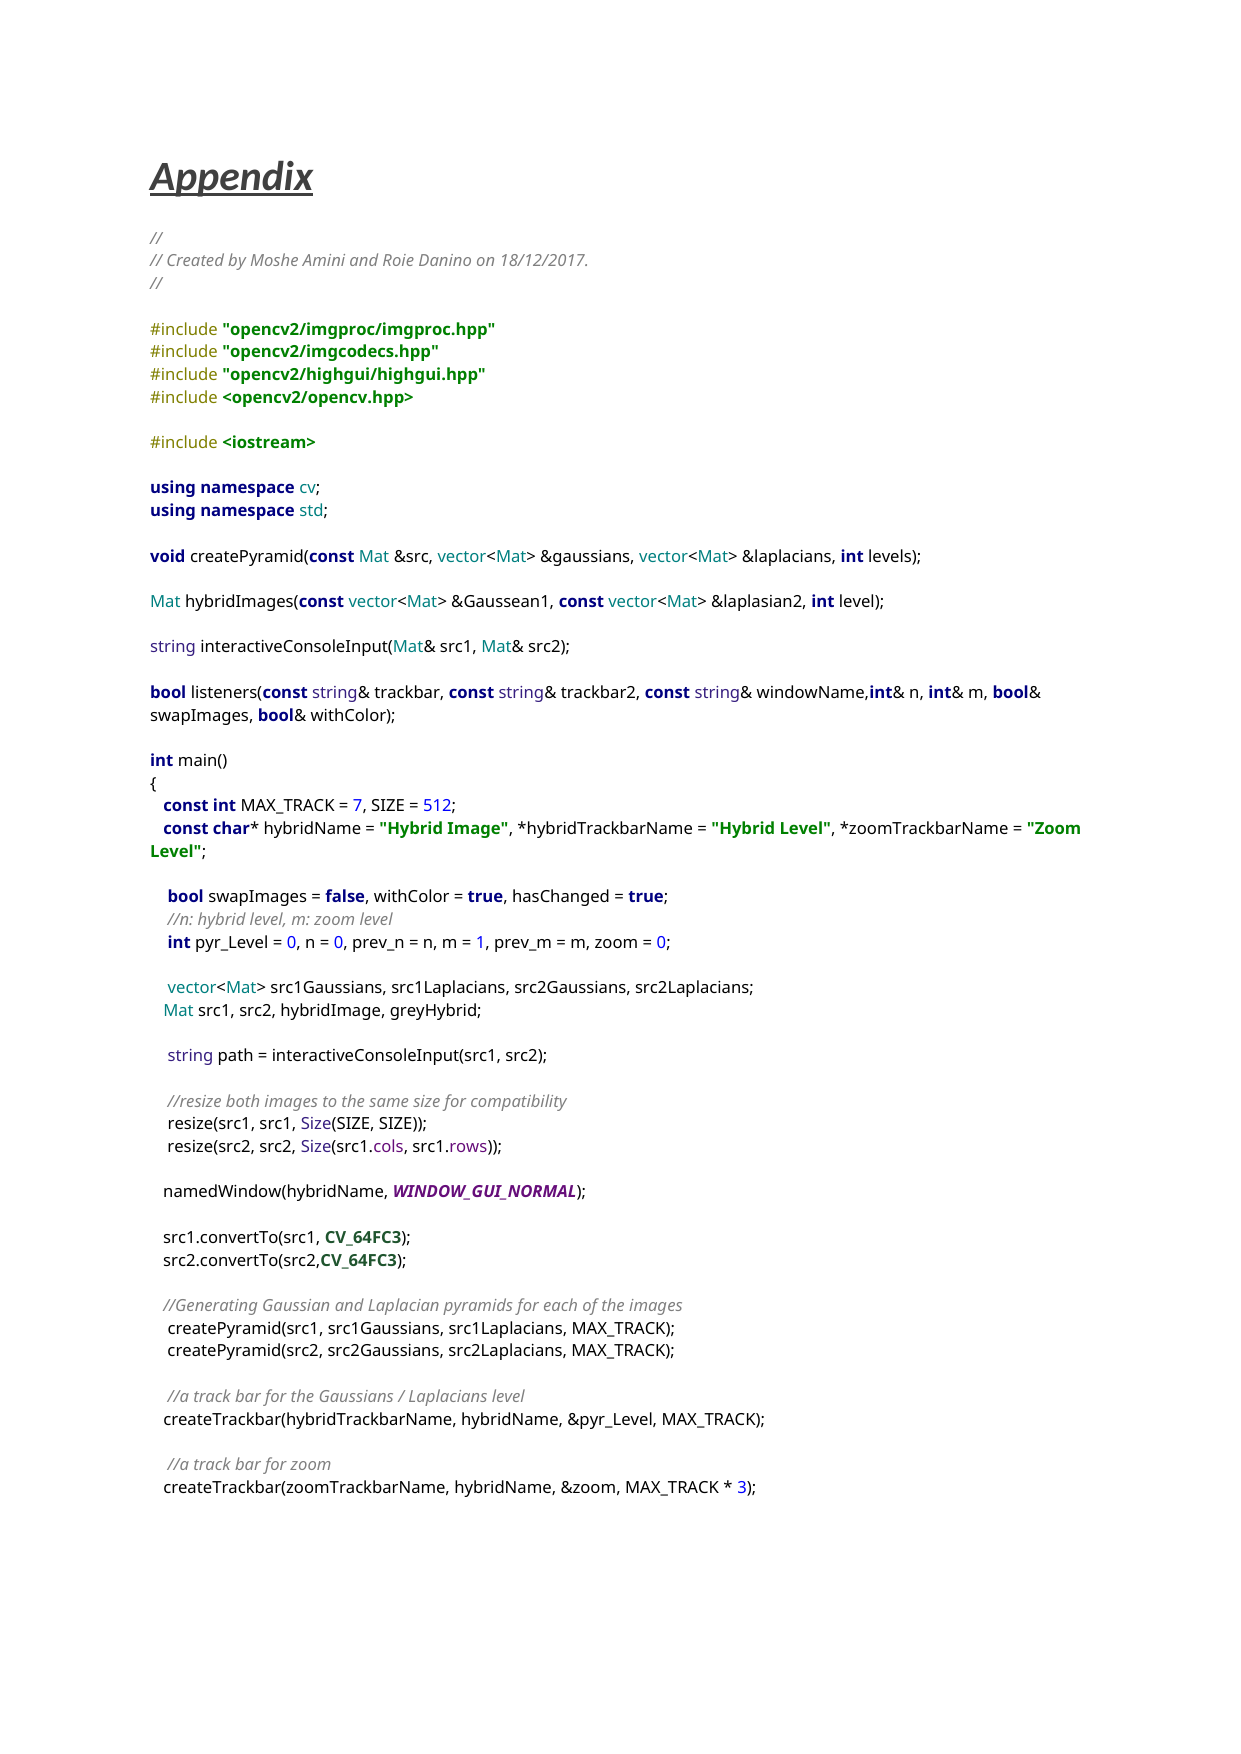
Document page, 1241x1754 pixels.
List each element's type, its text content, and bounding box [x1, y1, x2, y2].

text // // Created by Moshe Amini and Roie Danino on 18/12/2017. // #include "opencv2/imgproc/imgproc.hpp" #include "opencv2/imgcodecs.hpp" #include "opencv2/highgui/highgui.hpp" #include <opencv2/opencv.hpp> #include <iostream> using namespace cv; using namespace std; void createPyramid(const Mat &src, vector<Mat> &gaussians, vector<Mat> &laplacians, int levels); Mat hybridImages(const vector<Mat> &Gaussean1, const vector<Mat> &laplasian2, int level); string interactiveConsoleInput(Mat& src1, Mat& src2); bool listeners(const string& trackbar, const string& trackbar2, const string& windowName,int& n, int& m, bool& swapImages, bool& withColor); int main() { const int MAX_TRACK = 7, SIZE = 512; const char* hybridName = "Hybrid Image", *hybridTrackbarName = "Hybrid Level", *zoomTrackbarName = "Zoom Level"; bool swapImages = false, withColor = true, hasChanged = true; //n: hybrid level, m: zoom level int pyr_Level = 0, n = 0, prev_n = n, m = 1, prev_m = m, zoom = 0; vector<Mat> src1Gaussians, src1Laplacians, src2Gaussians, src2Laplacians; Mat src1, src2, hybridImage, greyHybrid; string path = interactiveConsoleInput(src1, src2); //resize both images to the same size for compatibility resize(src1, src1, Size(SIZE, SIZE)); resize(src2, src2, Size(src1.cols, src1.rows)); namedWindow(hybridName, WINDOW_GUI_NORMAL); src1.convertTo(src1, CV_64FC3); src2.convertTo(src2,CV_64FC3); //Generating Gaussian and Laplacian pyramids for each of the images createPyramid(src1, src1Gaussians, src1Laplacians, MAX_TRACK); createPyramid(src2, src2Gaussians, src2Laplacians, MAX_TRACK); //a track bar for the Gaussians / Laplacians level createTrackbar(hybridTrackbarName, hybridName, &pyr_Level, MAX_TRACK); //a track bar for zoom createTrackbar(zoomTrackbarName, hybridName, &zoom, MAX_TRACK * 3); [150, 226, 1090, 1544]
text Appendix [150, 150, 1090, 201]
